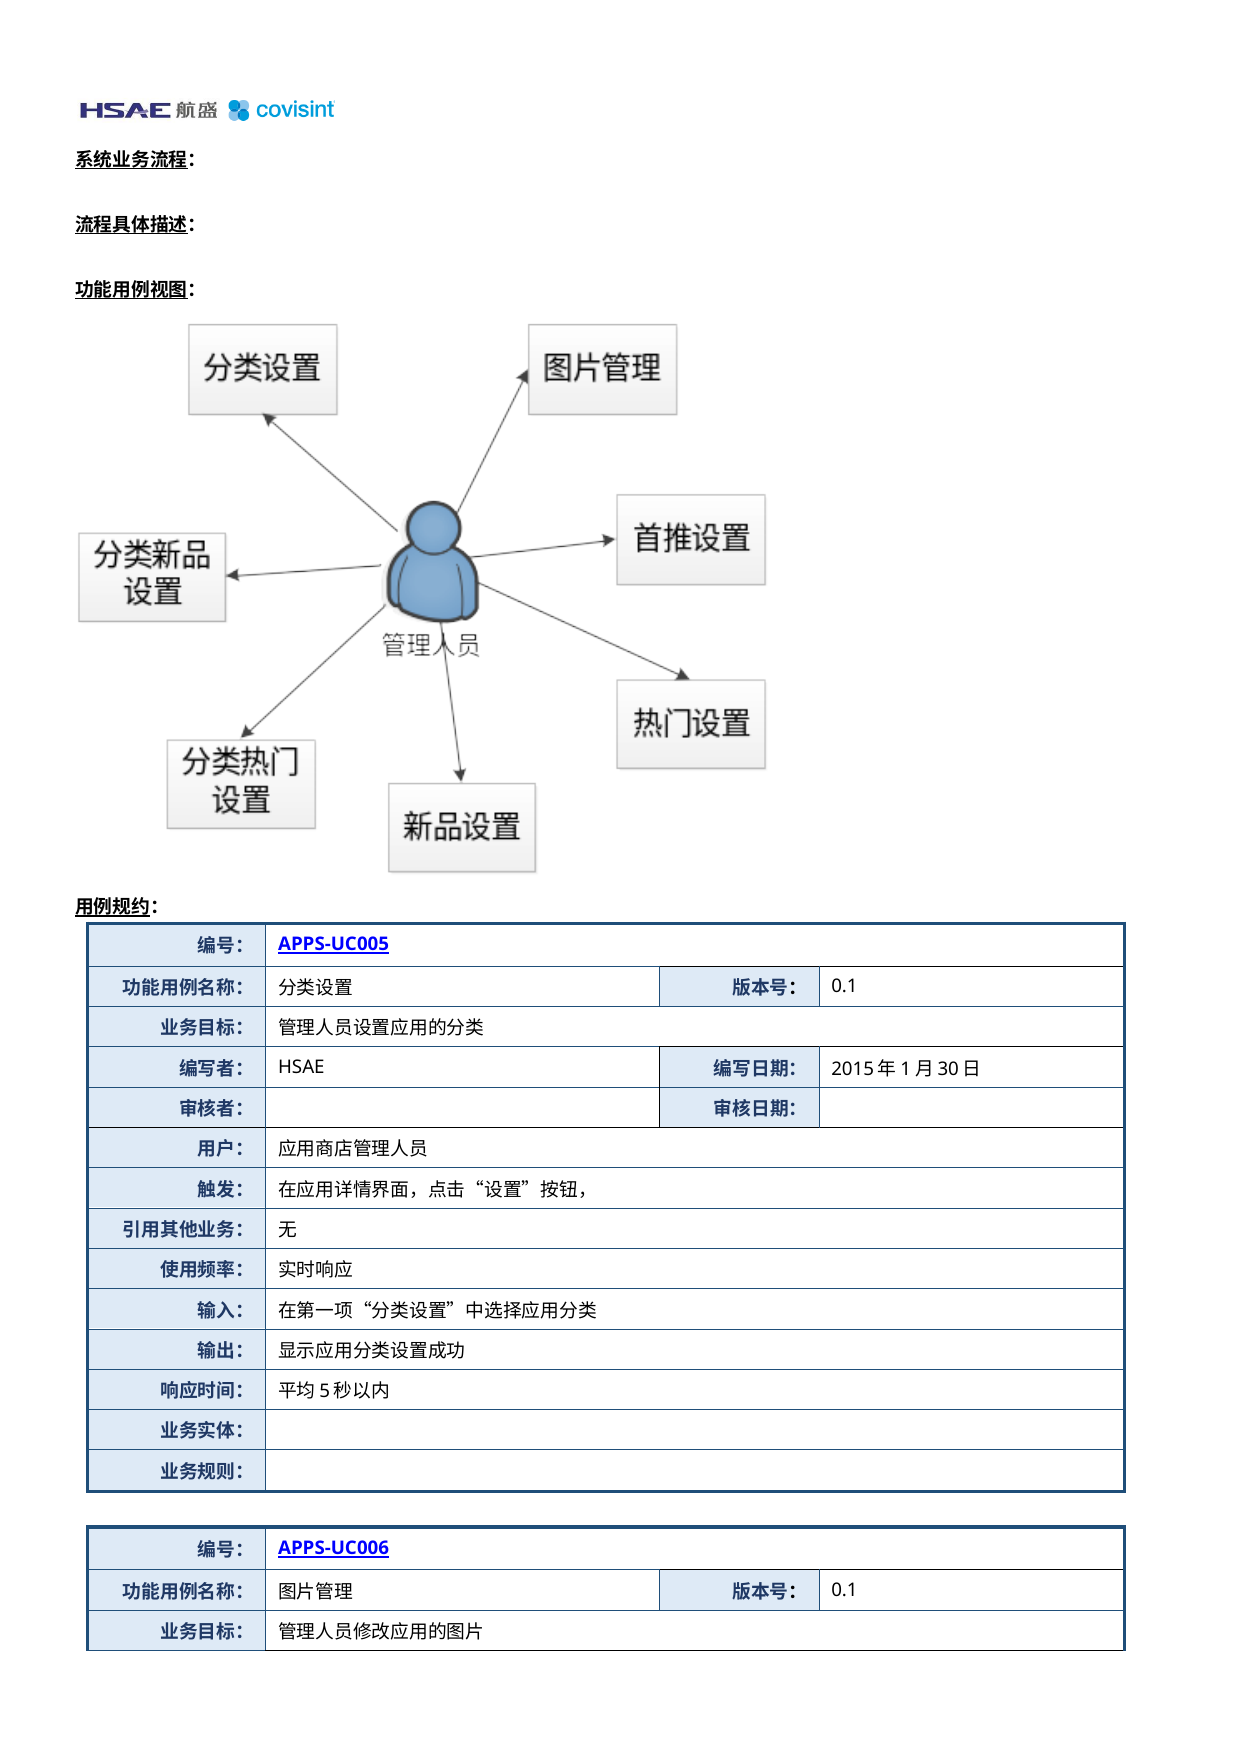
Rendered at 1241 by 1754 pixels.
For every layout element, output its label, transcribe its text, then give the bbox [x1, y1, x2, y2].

table_cell 触发： [89, 1168, 265, 1207]
picture [228, 88, 335, 132]
table_cell 审核者： [89, 1088, 265, 1127]
table_header APPS-UC005 [266, 925, 1123, 966]
table_cell 引用其他业务： [89, 1209, 265, 1248]
table_cell 实时响应 [266, 1249, 1123, 1288]
table_cell 业务目标： [89, 1007, 265, 1046]
table_cell 功能用例名称： [89, 967, 265, 1006]
table_cell 功能用例名称： [89, 1570, 265, 1610]
table_cell [266, 1088, 659, 1127]
text 流程具体描述： [75, 207, 1165, 239]
table_cell 无 [266, 1209, 1123, 1248]
text 系统业务流程： [75, 142, 1165, 174]
table_cell 编写者： [89, 1047, 265, 1087]
table_cell 使用频率： [89, 1249, 265, 1288]
table_cell 业务实体： [89, 1410, 265, 1449]
table_header APPS-UC006 [266, 1529, 1123, 1569]
table_cell 输出： [89, 1330, 265, 1369]
table_cell 应用商店管理人员 [266, 1128, 1123, 1167]
table_cell [266, 1410, 1123, 1449]
table_cell 审核日期： [660, 1088, 819, 1127]
table_cell HSAE [266, 1047, 659, 1087]
table_cell 管理人员设置应用的分类 [266, 1007, 1123, 1046]
table_cell 分类设置 [266, 967, 659, 1006]
table_cell 在第一项“分类设置”中选择应用分类 [266, 1289, 1123, 1328]
table_cell [820, 1088, 1123, 1127]
table_cell 0.1 [820, 1570, 1123, 1610]
table_cell 2015年1月30日 [820, 1047, 1123, 1087]
table_cell 响应时间： [89, 1370, 265, 1409]
table_cell 版本号： [660, 967, 819, 1006]
table_cell 版本号： [660, 1570, 819, 1610]
table_cell 显示应用分类设置成功 [266, 1330, 1123, 1369]
text 功能用例视图： [75, 272, 1165, 304]
picture [75, 89, 224, 132]
table_cell 编写日期： [660, 1047, 819, 1087]
table_cell 输入： [89, 1289, 265, 1328]
table_cell 业务目标： [89, 1611, 265, 1650]
table_cell [266, 1450, 1123, 1490]
table_header 编号： [89, 925, 265, 966]
table_cell 用户： [89, 1128, 265, 1167]
table_cell 管理人员修改应用的图片 [266, 1611, 1123, 1650]
table_cell 业务规则： [89, 1450, 265, 1490]
text 用例规约： [75, 889, 1165, 922]
table_cell 图片管理 [266, 1570, 659, 1610]
table_cell 在应用详情界面，点击“设置”按钮， [266, 1168, 1123, 1207]
table_cell 平均5秒以内 [266, 1370, 1123, 1409]
table_header 编号： [89, 1529, 265, 1569]
table_cell 0.1 [820, 967, 1123, 1006]
